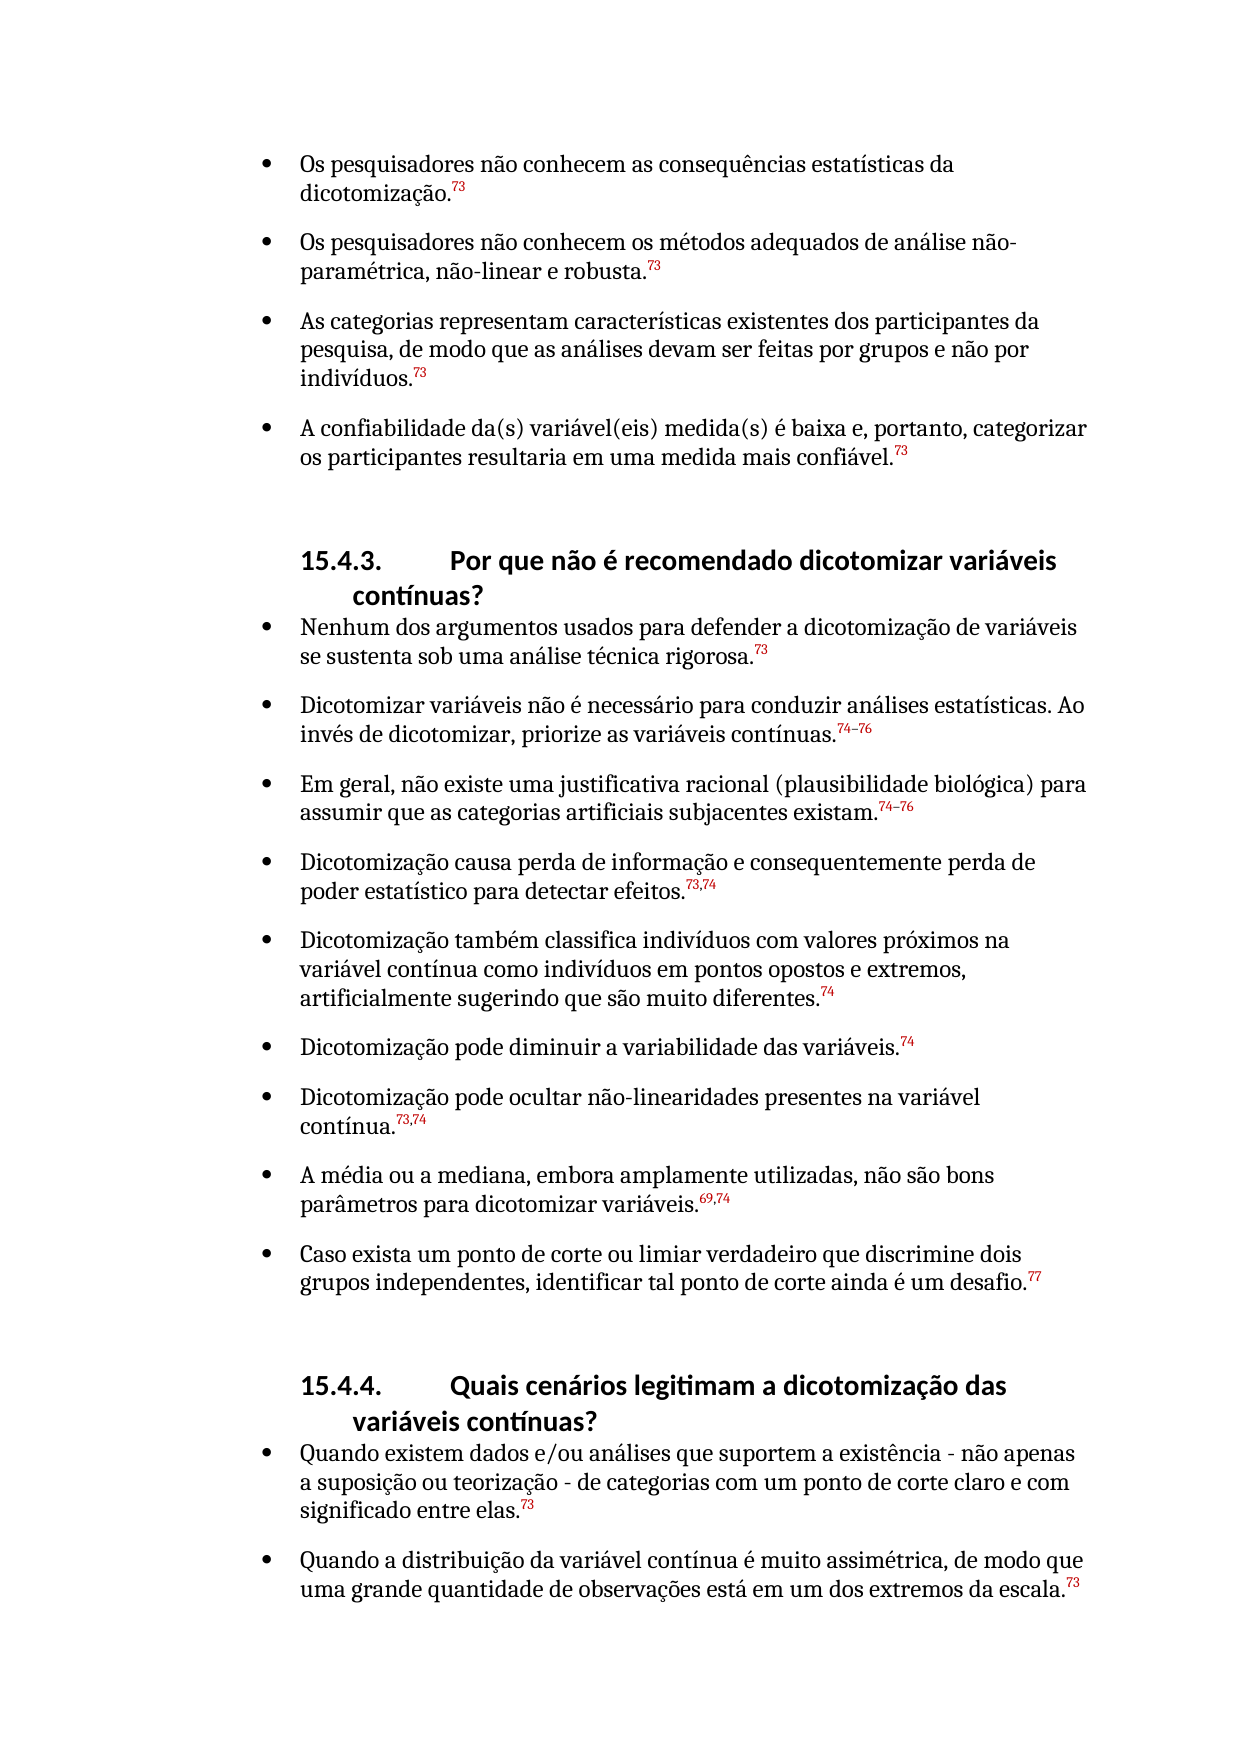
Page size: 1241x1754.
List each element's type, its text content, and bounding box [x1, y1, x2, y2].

list Dicotomização pode diminuir a variabilidade das variáveis.74 [262, 1033, 1090, 1062]
list Dicotomização causa perda de informação e consequentemente perda de poder estatístico para detectar efeitos.73,74 [262, 848, 1090, 905]
list Os pesquisadores não conhecem os métodos adequados de análise não-paramétrica, não-linear e robusta.73 [262, 228, 1090, 286]
list Dicotomização pode ocultar não-linearidades presentes na variável contínua.73,74 [262, 1083, 1090, 1140]
list Dicotomizar variáveis não é necessário para conduzir análises estatísticas. Ao invés de dicotomizar, priorize as variáveis contínuas.74–76 [262, 691, 1090, 749]
subtitle Quais cenários legitimam a dicotomização das variáveis contínuas? [300, 1367, 1090, 1439]
list Nenhum dos argumentos usados para defender a dicotomização de variáveis se sustenta sob uma análise técnica rigorosa.73 [262, 613, 1090, 670]
list Em geral, não existe uma justificativa racional (plausibilidade biológica) para assumir que as categorias artificiais subjacentes existam.74–76 [262, 769, 1090, 827]
list A confiabilidade da(s) variável(eis) medida(s) é baixa e, portanto, categorizar os participantes resultaria em uma medida mais confiável.73 [262, 414, 1090, 471]
list Os pesquisadores não conhecem as consequências estatísticas da dicotomização.73 [262, 150, 1090, 207]
list Quando a distribuição da variável contínua é muito assimétrica, de modo que uma grande quantidade de observações está em um dos extremos da escala.73 [262, 1546, 1090, 1603]
list As categorias representam características existentes dos participantes da pesquisa, de modo que as análises devam ser feitas por grupos e não por indivíduos.73 [262, 307, 1090, 393]
subtitle Por que não é recomendado dicotomizar variáveis contínuas? [300, 542, 1090, 613]
list Dicotomização também classifica indivíduos com valores próximos na variável contínua como indivíduos em pontos opostos e extremos, artificialmente sugerindo que são muito diferentes.74 [262, 926, 1090, 1012]
list A média ou a mediana, embora amplamente utilizadas, não são bons parâmetros para dicotomizar variáveis.69,74 [262, 1161, 1090, 1219]
list Quando existem dados e/ou análises que suportem a existência - não apenas a suposição ou teorização - de categorias com um ponto de corte claro e com significado entre elas.73 [262, 1439, 1090, 1525]
list Caso exista um ponto de corte ou limiar verdadeiro que discrimine dois grupos independentes, identificar tal ponto de corte ainda é um desafio.77 [262, 1239, 1090, 1297]
